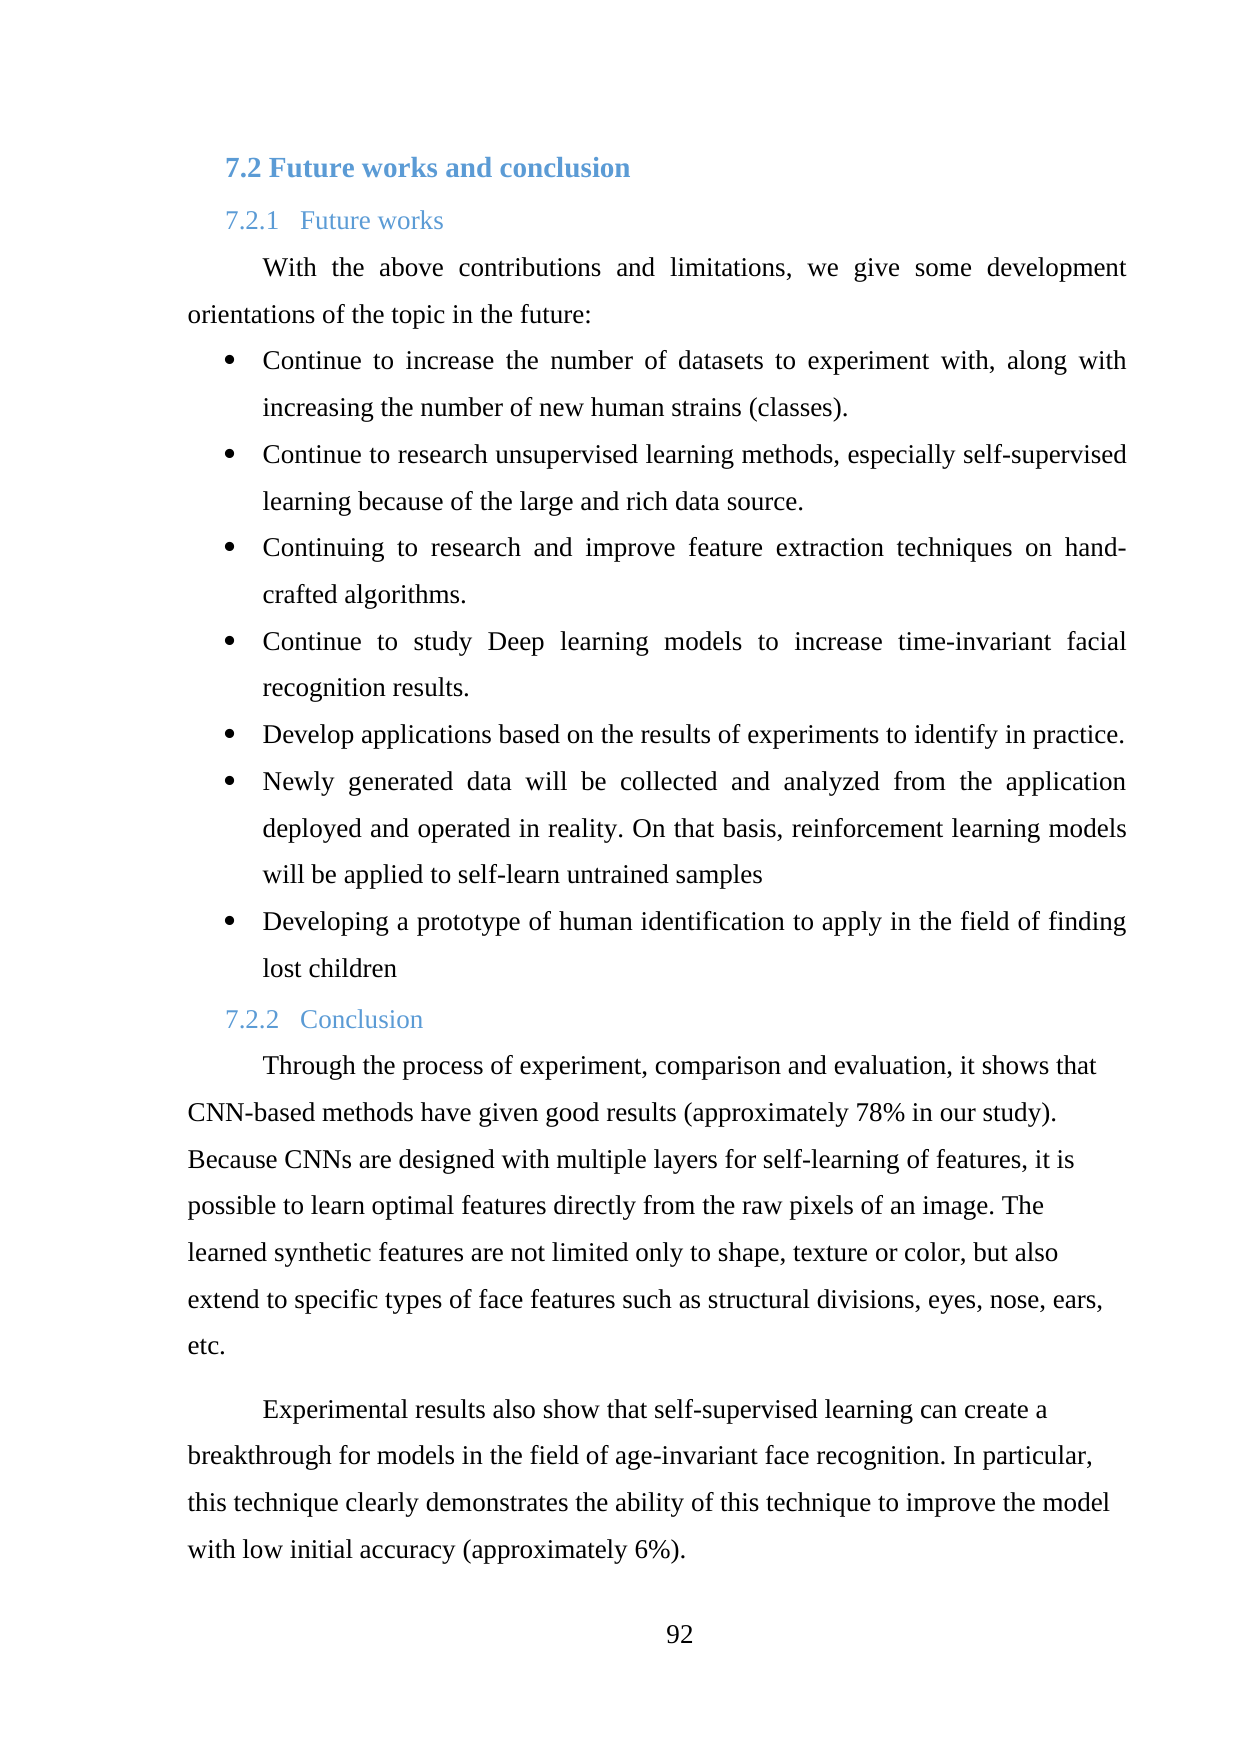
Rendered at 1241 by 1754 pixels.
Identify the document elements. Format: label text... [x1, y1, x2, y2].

subtitle Future works and conclusion [225, 150, 1128, 183]
list Newly generated data will be collected and analyzed from the application deployed and operated in reality. On that basis, reinforcement learning models will be applied to self-learn untrained samples [225, 765, 1128, 890]
list Continuing to research and improve feature extraction techniques on hand-crafted algorithms. [225, 531, 1128, 609]
subtitle Future works [225, 204, 1128, 236]
text With the above contributions and limitations, we give some development orientations of the topic in the future: [187, 251, 1128, 329]
list Developing a prototype of human identification to apply in the field of finding lost children [225, 905, 1128, 983]
list Continue to study Deep learning models to increase time-invariant facial recognition results. [225, 625, 1128, 703]
subtitle Conclusion [225, 1003, 1128, 1034]
list Continue to increase the number of datasets to experiment with, along with increasing the number of new human strains (classes). [225, 344, 1128, 422]
text Through the process of experiment, comparison and evaluation, it shows that CNN-based methods have given good results (approximately 78% in our study). Because CNNs are designed with multiple layers for self-learning of features, it is possible to learn optimal features directly from the raw pixels of an image. The learned synthetic features are not limited only to shape, texture or color, but also extend to specific types of face features such as structural divisions, eyes, nose, ears, etc. [187, 1049, 1128, 1361]
text Experimental results also show that self-supervised learning can create a breakthrough for models in the field of age-invariant face recognition. In particular, this technique clearly demonstrates the ability of this technique to improve the model with low initial accuracy (approximately 6%). [187, 1393, 1128, 1564]
list Develop applications based on the results of experiments to identify in practice. [225, 718, 1128, 749]
list Continue to research unsupervised learning methods, especially self-supervised learning because of the large and rich data source. [225, 438, 1128, 516]
